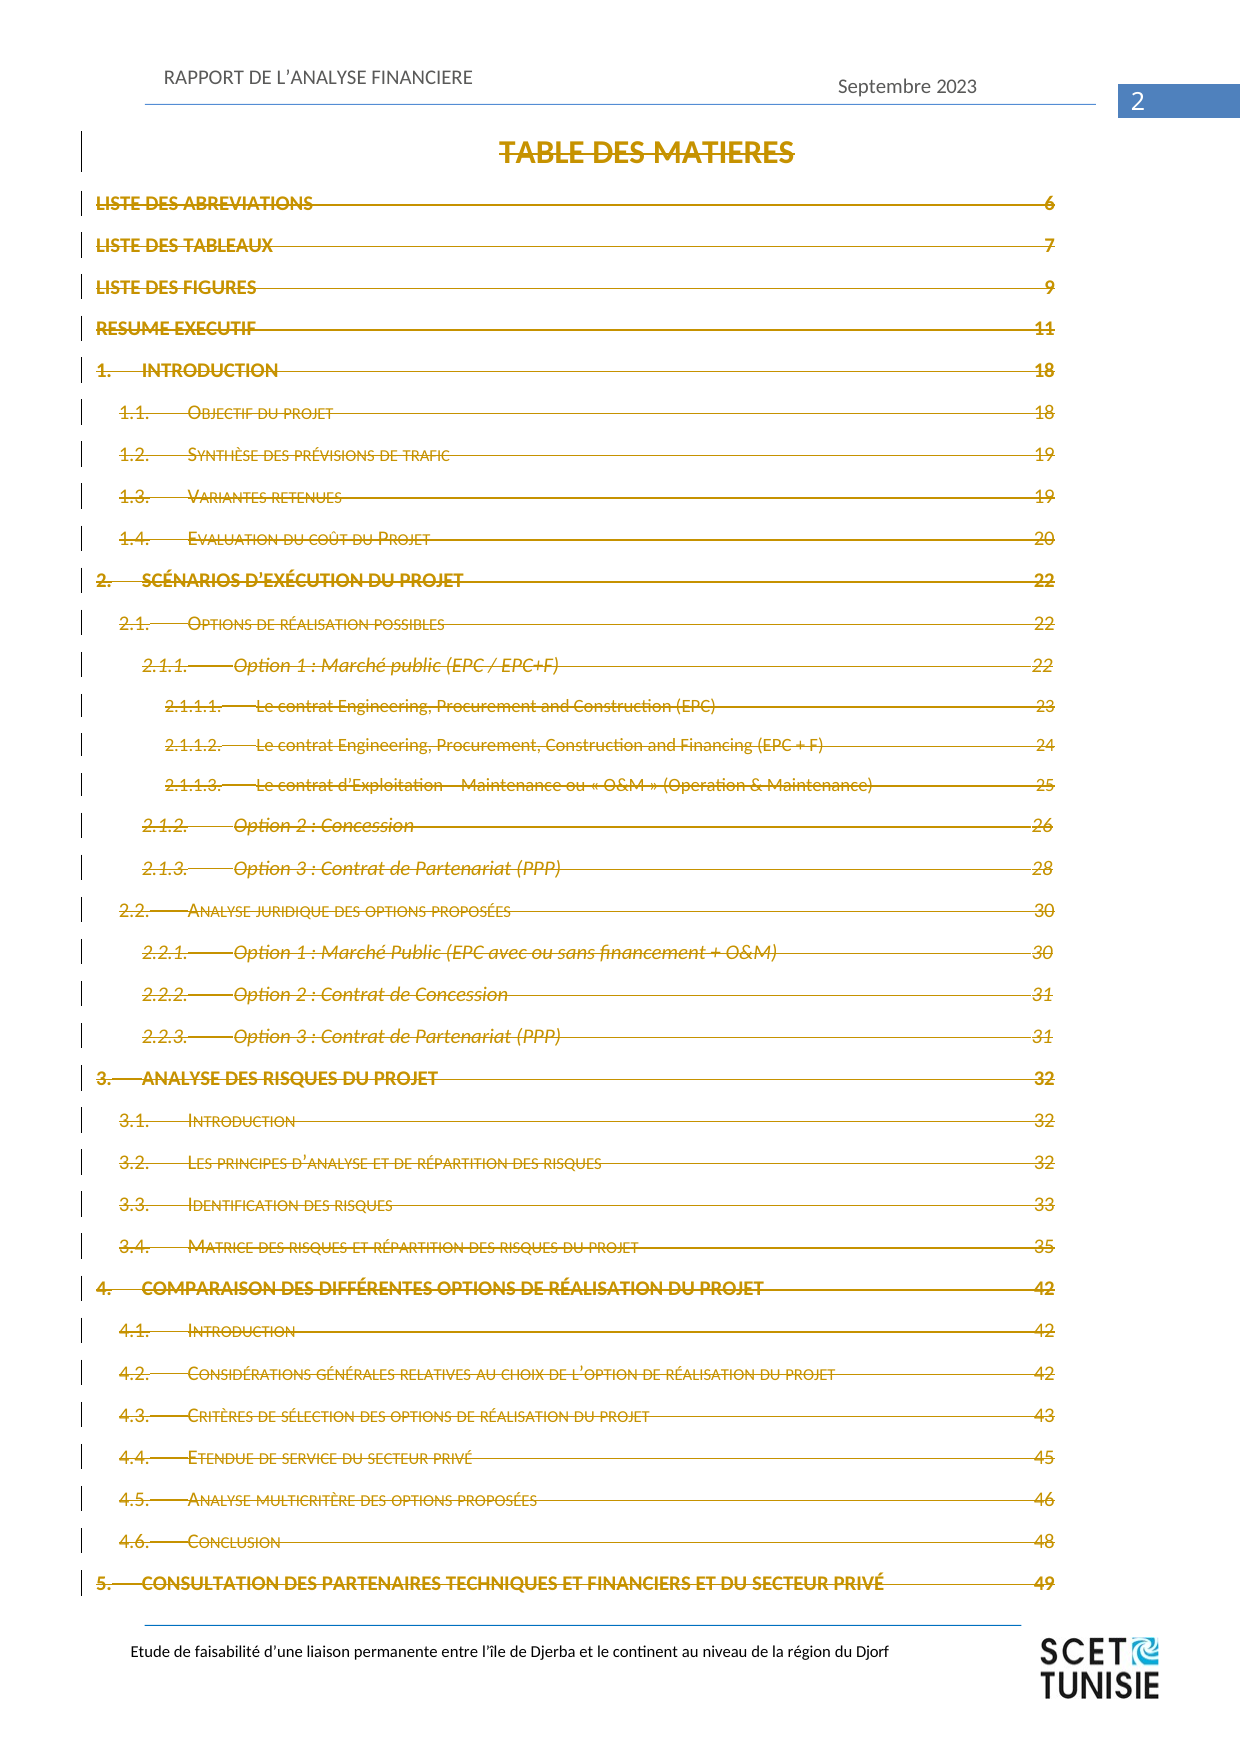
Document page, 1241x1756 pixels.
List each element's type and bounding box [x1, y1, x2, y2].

picture [1040, 1637, 1159, 1699]
